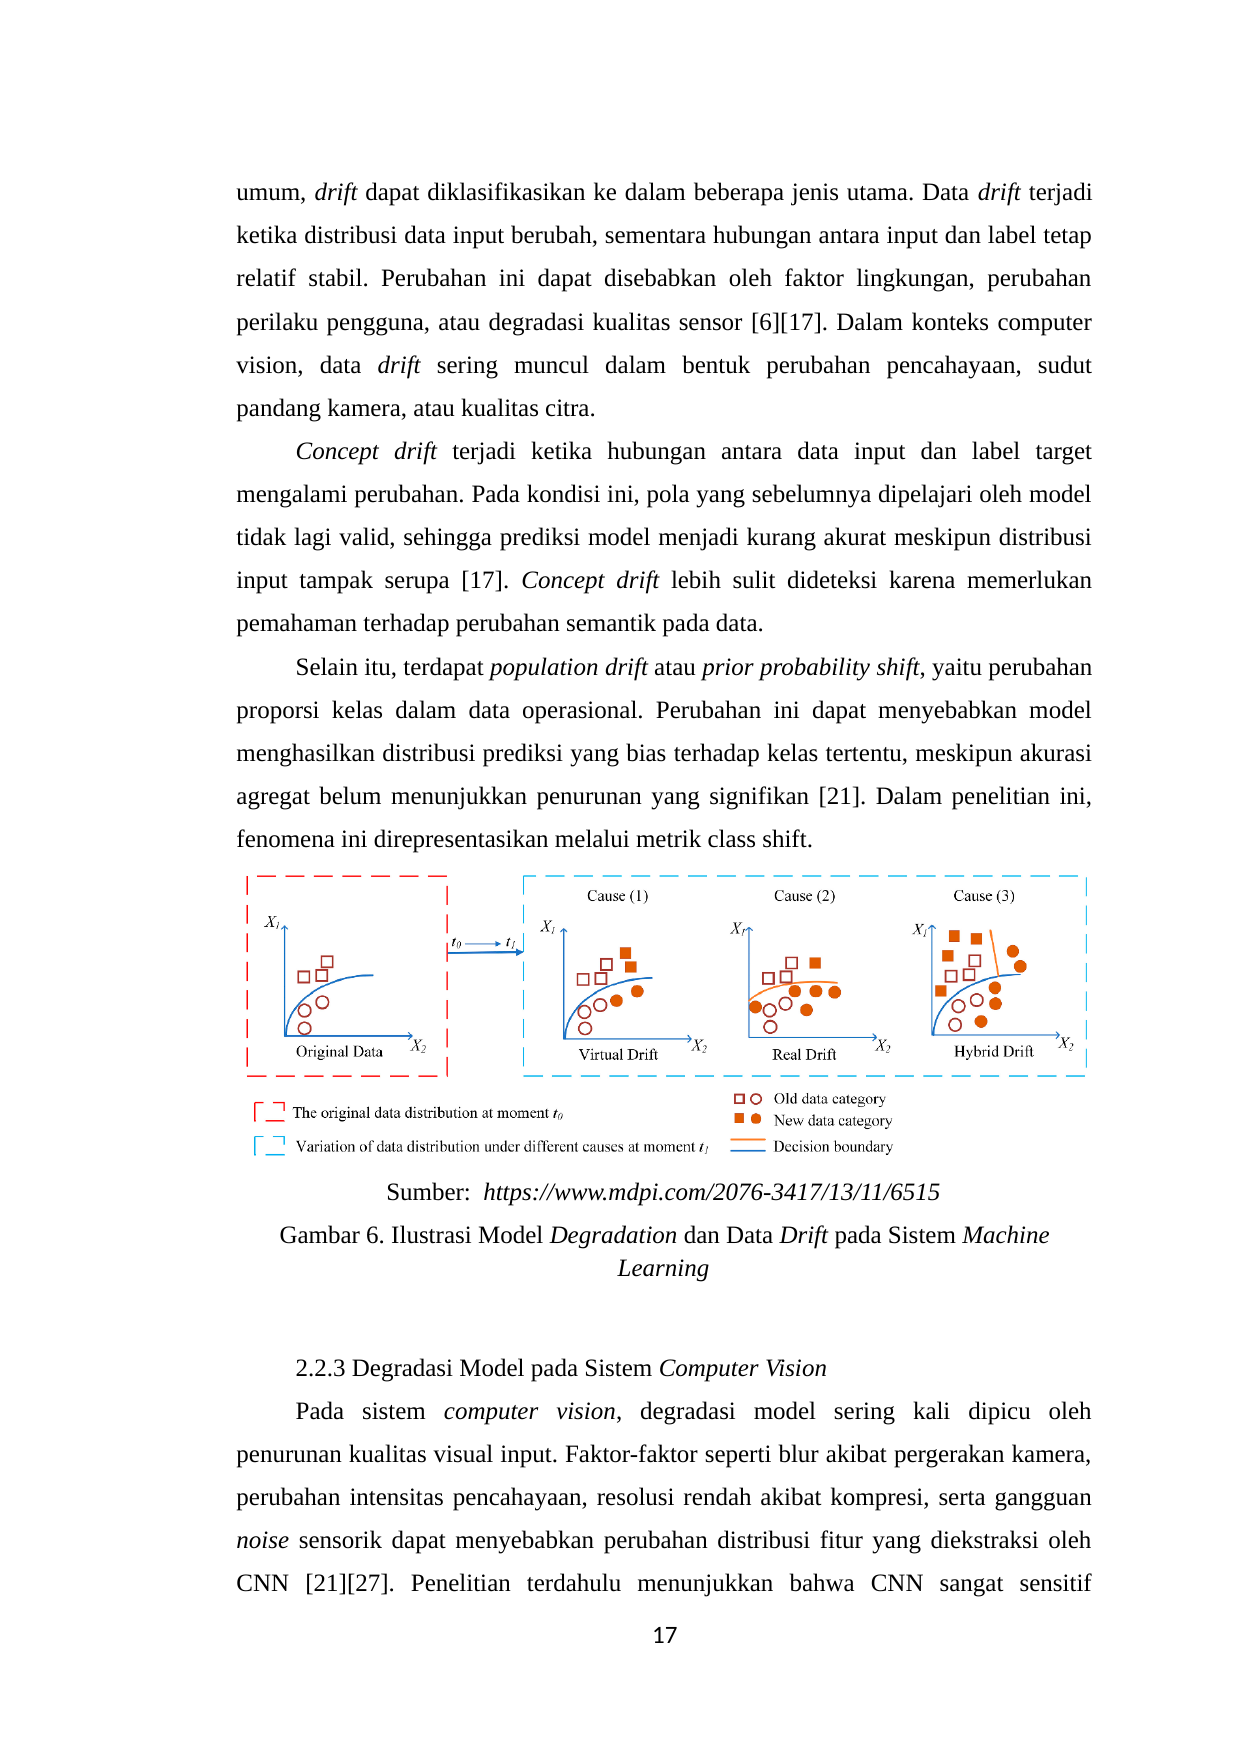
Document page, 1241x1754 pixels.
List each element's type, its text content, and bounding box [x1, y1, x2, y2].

text Gambar 6. Ilustrasi Model Degradation dan Data Drift pada Sistem Machine Learning [236, 1220, 1092, 1282]
picture [236, 867, 1093, 1162]
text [236, 177, 1092, 422]
text Concept drift terjadi ketika hubungan antara data input dan label target mengalami perubahan. Pada kondisi ini, pola yang sebelumnya dipelajari oleh model tidak lagi valid, sehingga prediksi model menjadi kurang akurat meskipun distribusi input tampak serupa [17]. Concept drift lebih sulit dideteksi karena memerlukan pemahaman terhadap perubahan semantik pada data. [236, 436, 1092, 637]
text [236, 1396, 1092, 1597]
text 2.2.3 Degradasi Model pada Sistem Computer Vision [236, 1353, 1092, 1381]
text Selain itu, terdapat population drift atau prior probability shift, yaitu perubahan proporsi kelas dalam data operasional. Perubahan ini dapat menyebabkan model menghasilkan distribusi prediksi yang bias terhadap kelas tertentu, meskipun akurasi agregat belum menunjukkan penurunan yang signifikan [21]. Dalam penelitian ini, fenomena ini direpresentasikan melalui metrik class shift. [236, 652, 1092, 853]
text Sumber: https://www.mdpi.com/2076-3417/13/11/6515 [236, 1177, 1092, 1206]
